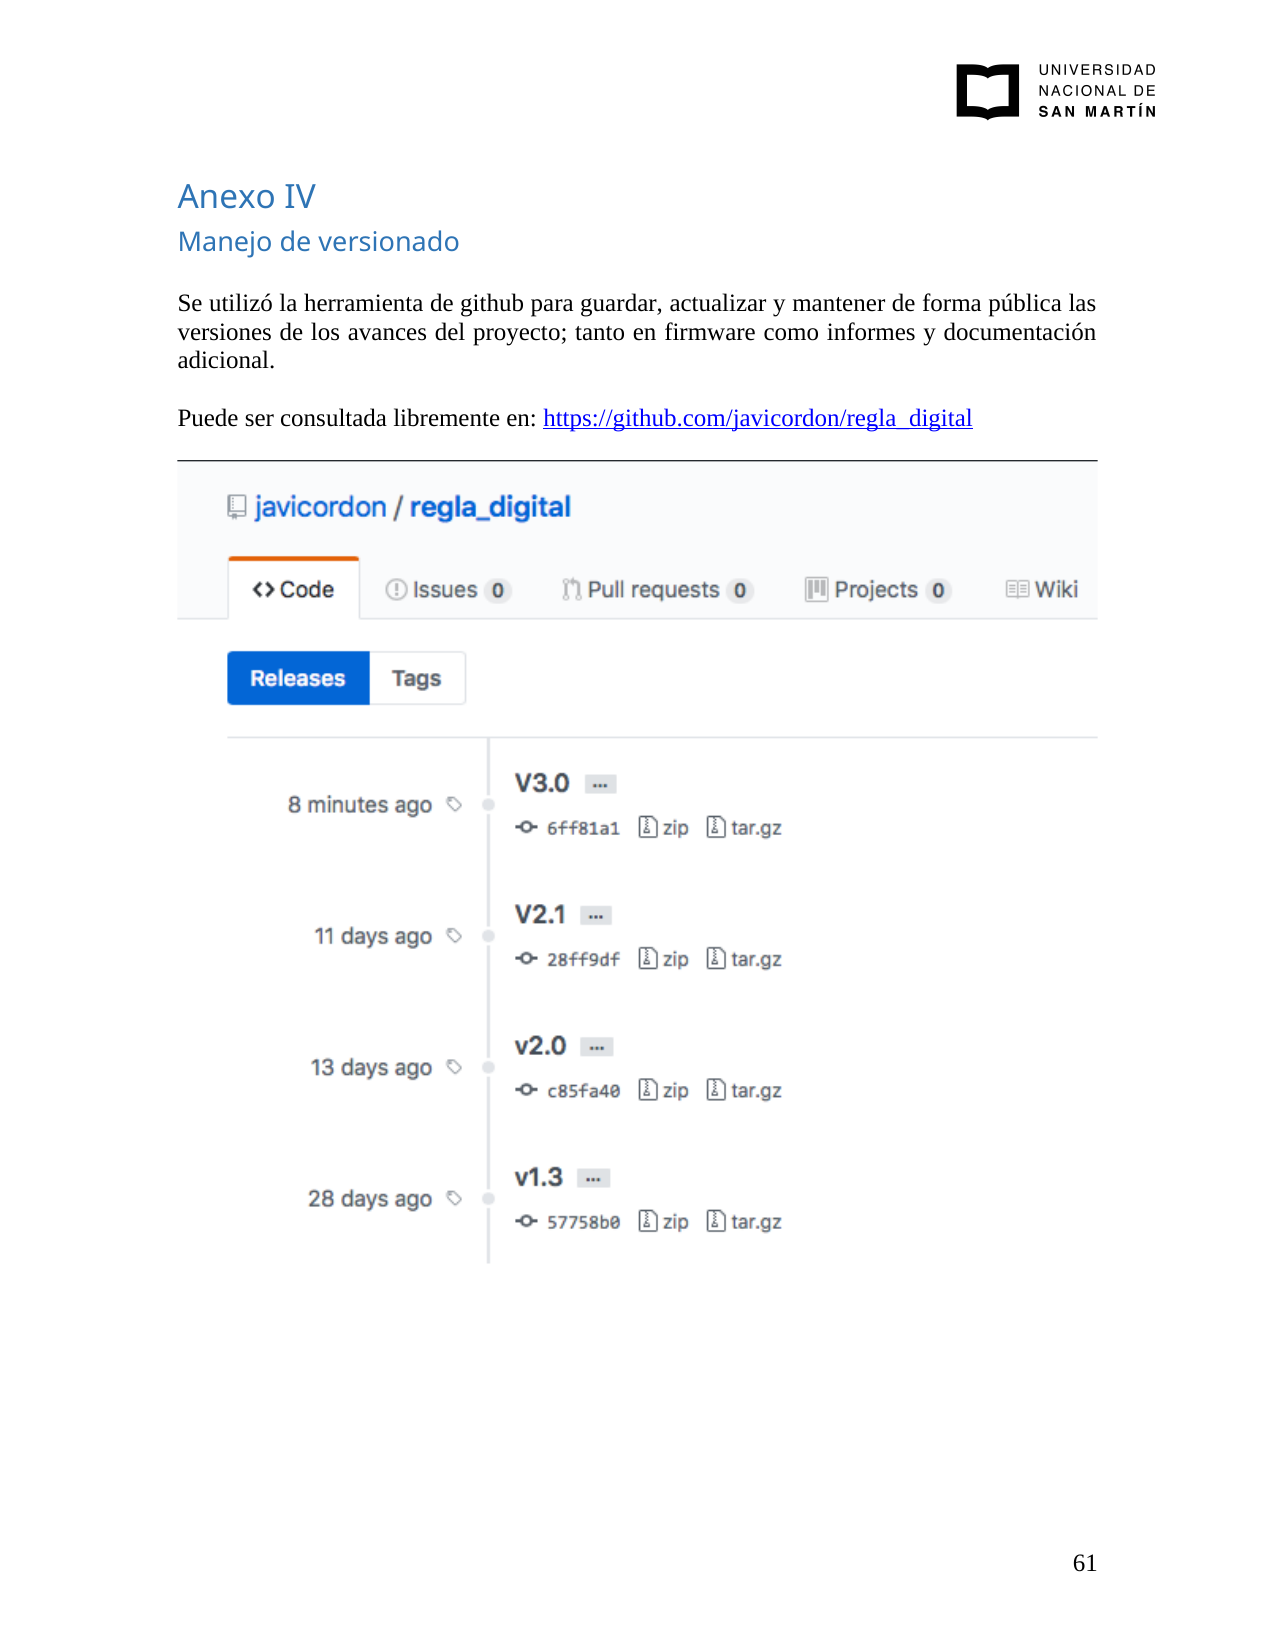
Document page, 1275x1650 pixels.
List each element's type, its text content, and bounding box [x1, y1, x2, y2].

picture [945, 55, 1165, 128]
picture [177, 460, 1098, 1316]
subtitle Anexo IV [177, 173, 1098, 218]
text Puede ser consultada libremente en: https://github.com/javicordon/regla_digital [177, 403, 1098, 432]
subtitle Manejo de versionado [177, 222, 1098, 259]
text Se utilizó la herramienta de github para guardar, actualizar y mantener de forma pública las versiones de los avances del proyecto; tanto en firmware como informes y documentación adicional. [177, 288, 1098, 374]
